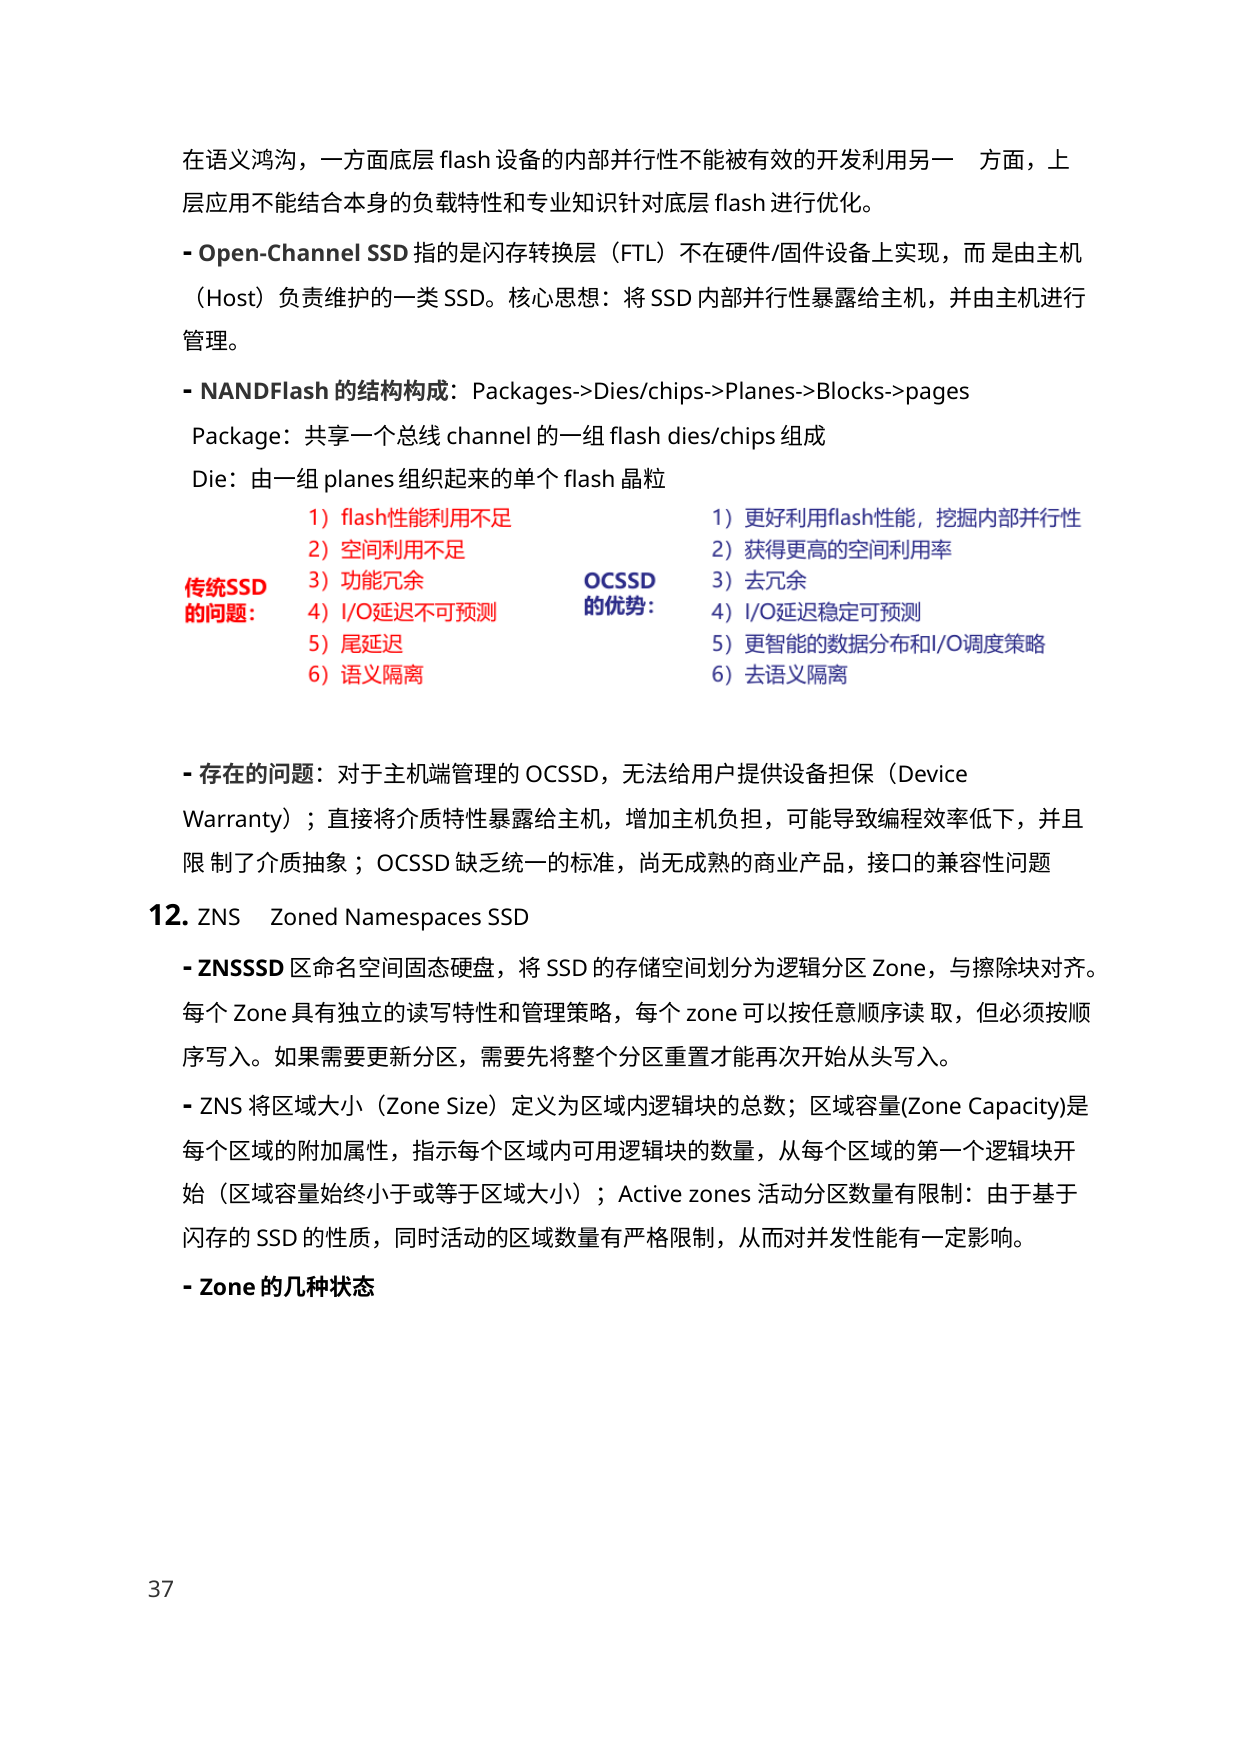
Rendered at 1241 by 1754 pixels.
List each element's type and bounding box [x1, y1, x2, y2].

list [148, 894, 1093, 1304]
list [148, 142, 1093, 878]
picture [182, 503, 1092, 689]
